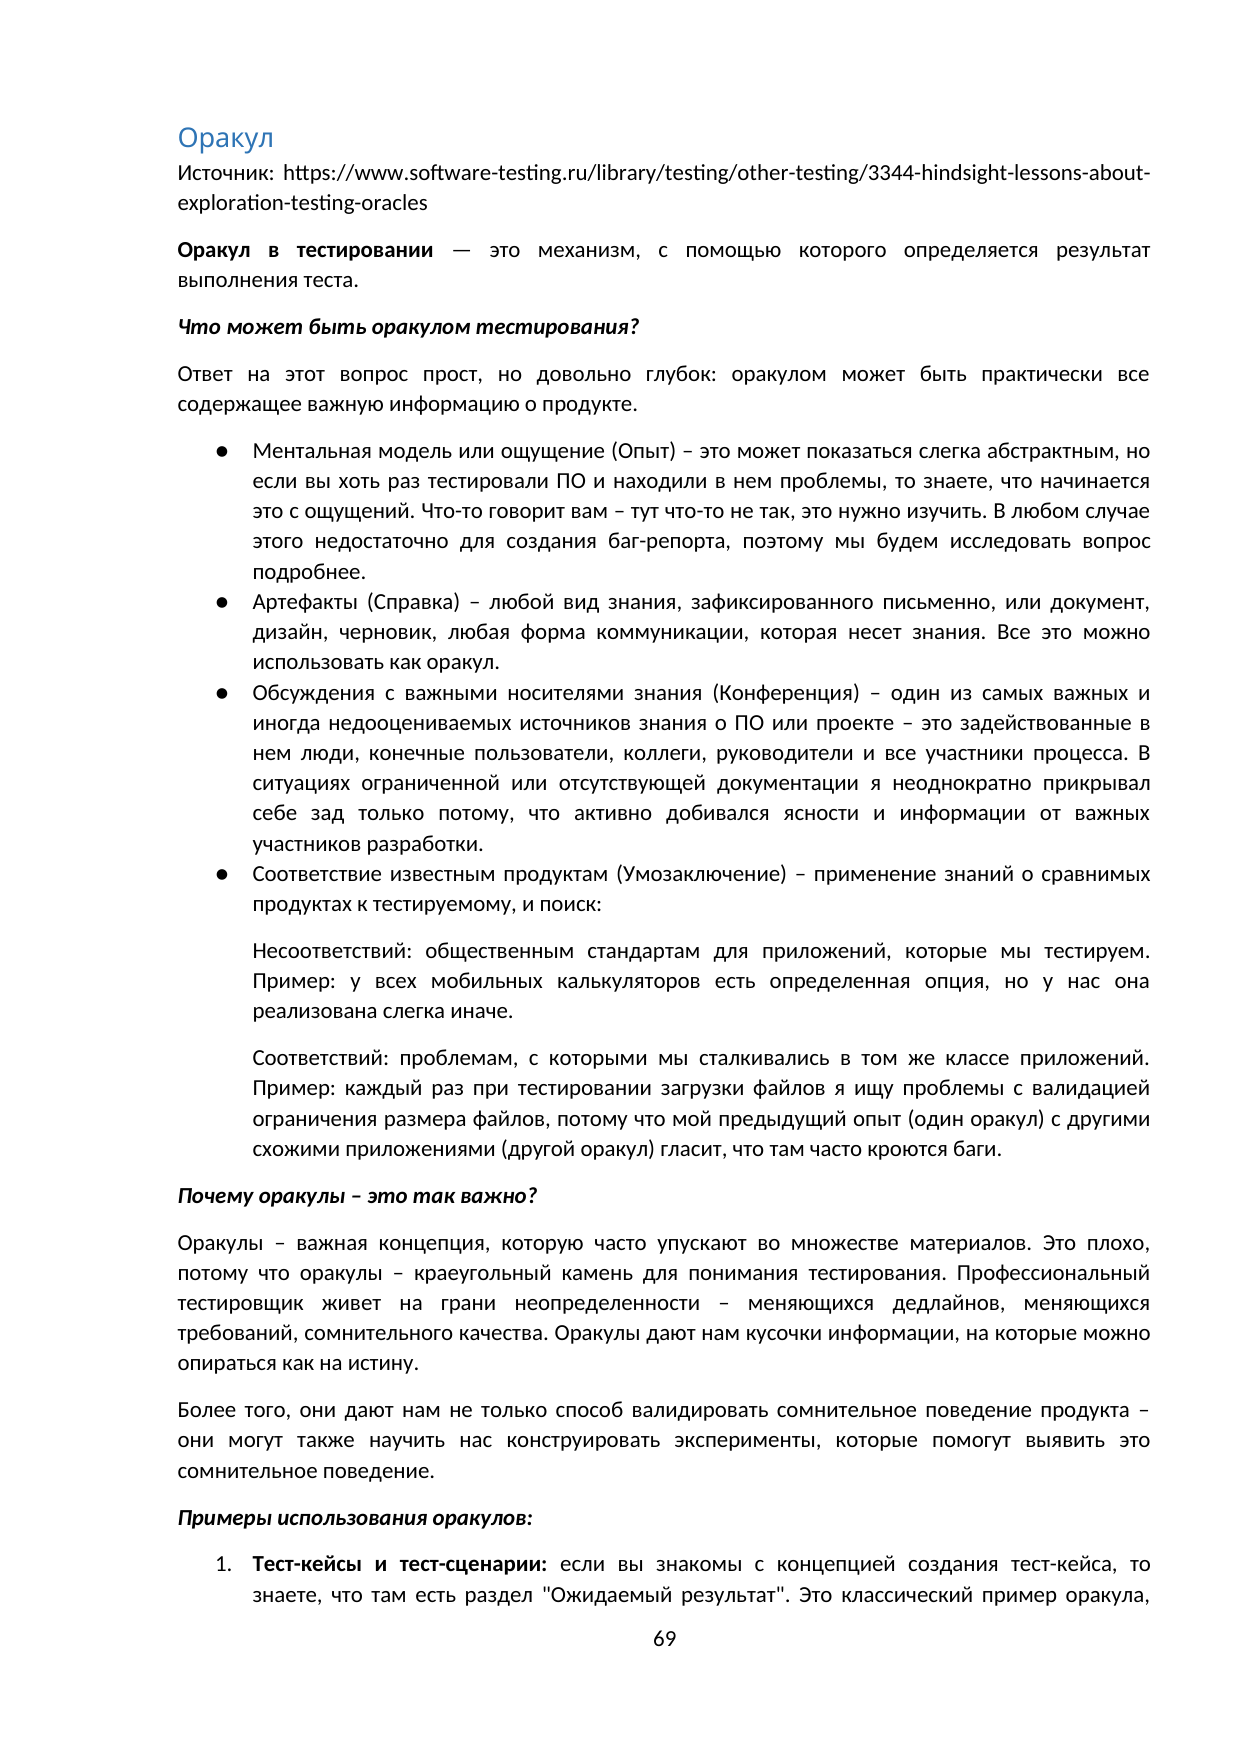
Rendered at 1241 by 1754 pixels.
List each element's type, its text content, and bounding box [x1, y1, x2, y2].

text Примеры использования оракулов: [177, 1503, 1152, 1531]
text Более того, они дают нам не только способ валидировать сомнительное поведение продукта – они могут также научить нас конструировать эксперименты, которые помогут выявить это сомнительное поведение. [177, 1395, 1152, 1484]
text Источник: https://www.software-testing.ru/library/testing/other-testing/3344-hindsight-lessons-about-exploration-testing-oracles [177, 158, 1152, 216]
list Артефакты (Справка) – любой вид знания, зафиксированного письменно, или документ, дизайн, черновик, любая форма коммуникации, которая несет знания. Все это можно использовать как оракул. [215, 587, 1152, 676]
text Почему оракулы – это так важно? [177, 1181, 1152, 1209]
list Ментальная модель или ощущение (Опыт) – это может показаться слегка абстрактным, но если вы хоть раз тестировали ПО и находили в нем проблемы, то знаете, что начинается это с ощущений. Что-то говорит вам – тут что-то не так, это нужно изучить. В любом случае этого недостаточно для создания баг-репорта, поэтому мы будем исследовать вопрос подробнее. [215, 436, 1152, 585]
subtitle Оракул [177, 118, 1152, 155]
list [215, 1549, 1152, 1608]
list Соответствие известным продуктам (Умозаключение) – применение знаний о сравнимых продуктах к тестируемому, и поиск: [215, 859, 1152, 917]
text Что может быть оракулом тестирования? [177, 312, 1152, 340]
list Обсуждения с важными носителями знания (Конференция) – один из самых важных и иногда недооцениваемых источников знания о ПО или проекте – это задействованные в нем люди, конечные пользователи, коллеги, руководители и все участники процесса. В ситуациях ограниченной или отсутствующей документации я неоднократно прикрывал себе зад только потому, что активно добивался ясности и информации от важных участников разработки. [215, 678, 1152, 857]
text Несоответствий: общественным стандартам для приложений, которые мы тестируем. Пример: у всех мобильных калькуляторов есть определенная опция, но у нас она реализована слегка иначе. [252, 936, 1152, 1024]
text Оракулы – важная концепция, которую часто упускают во множестве материалов. Это плохо, потому что оракулы – краеугольный камень для понимания тестирования. Профессиональный тестировщик живет на грани неопределенности – меняющихся дедлайнов, меняющихся требований, сомнительного качества. Оракулы дают нам кусочки информации, на которые можно опираться как на истину. [177, 1228, 1152, 1377]
text Оракул в тестировании — это механизм, с помощью которого определяется результат выполнения теста. [177, 235, 1152, 293]
text Соответствий: проблемам, с которыми мы сталкивались в том же классе приложений. Пример: каждый раз при тестировании загрузки файлов я ищу проблемы с валидацией ограничения размера файлов, потому что мой предыдущий опыт (один оракул) с другими схожими приложениями (другой оракул) гласит, что там часто кроются баги. [252, 1043, 1152, 1162]
text Ответ на этот вопрос прост, но довольно глубок: оракулом может быть практически все содержащее важную информацию о продукте. [177, 359, 1152, 417]
